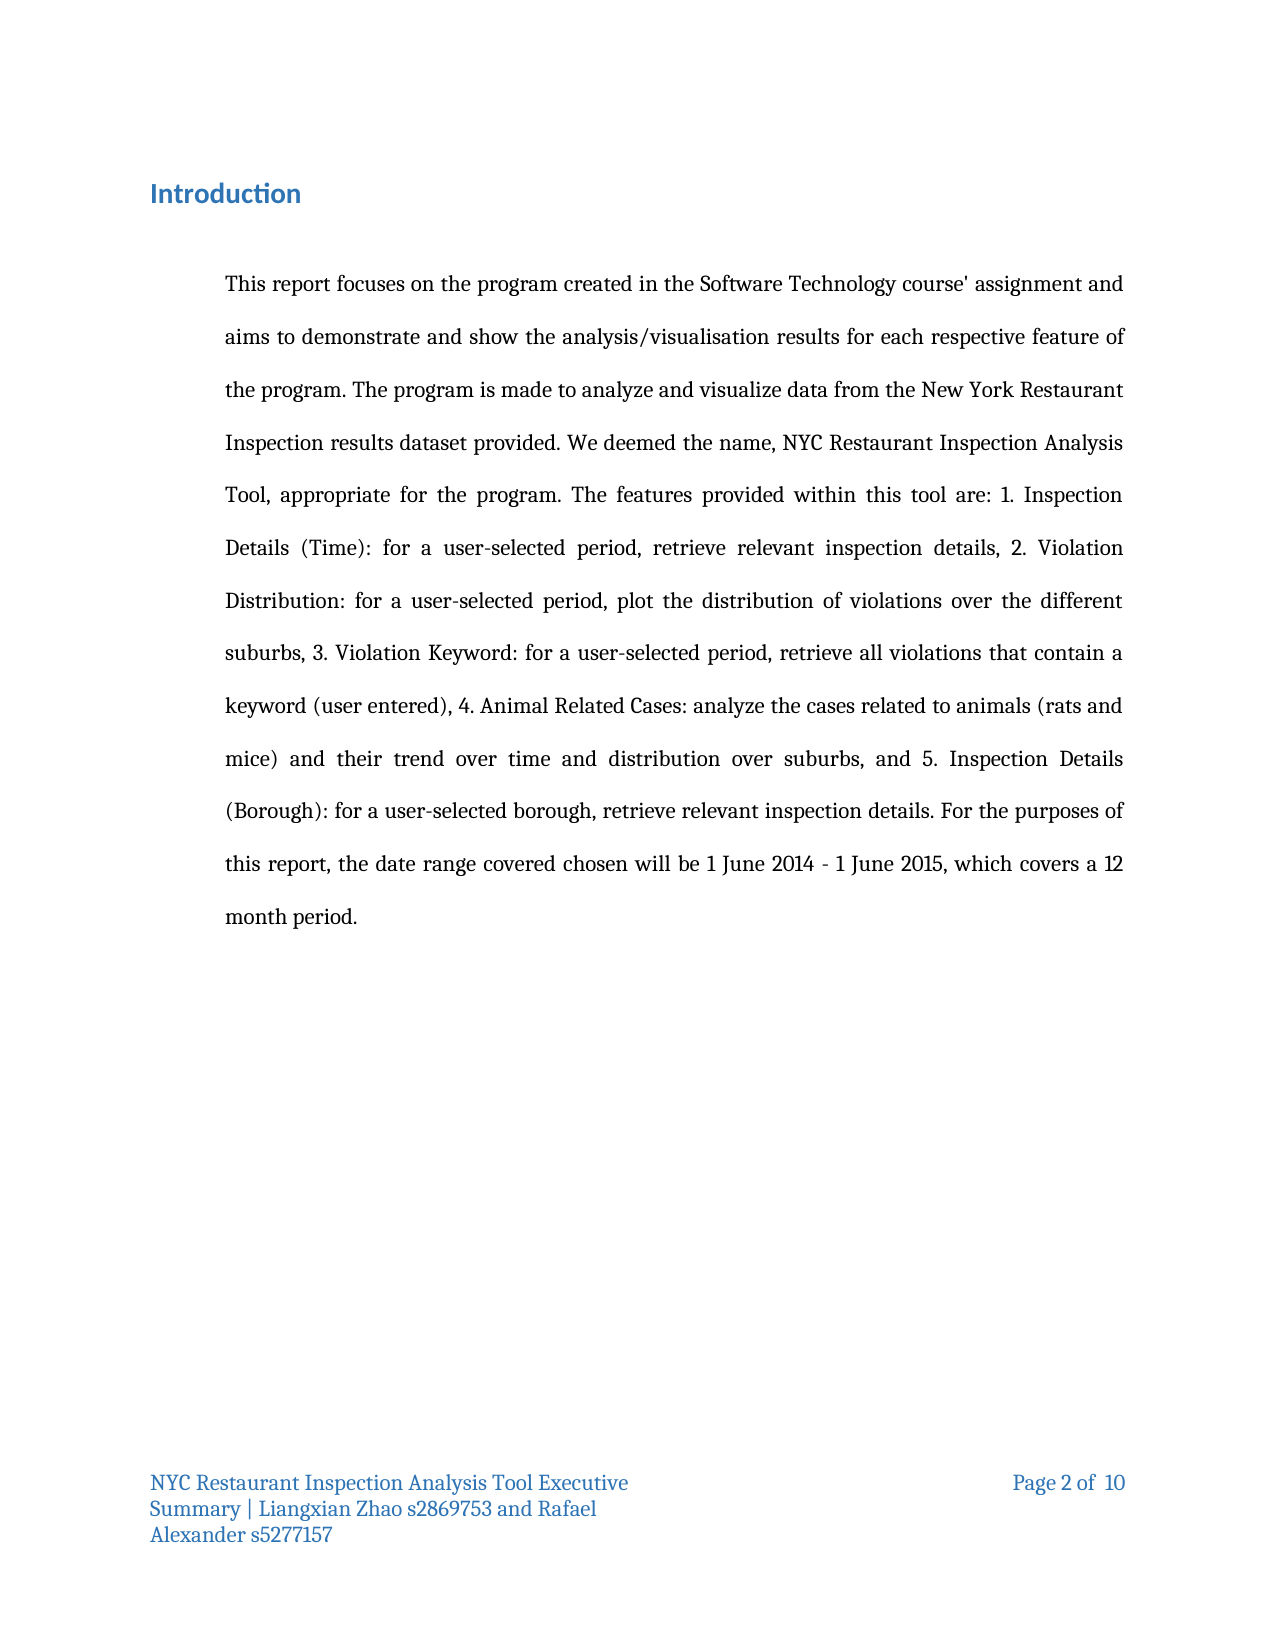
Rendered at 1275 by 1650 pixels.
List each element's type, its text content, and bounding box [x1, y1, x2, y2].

text This report focuses on the program created in the Software Technology course' assignment and aims to demonstrate and show the analysis/visualisation results for each respective feature of the program. The program is made to analyze and visualize data from the New York Restaurant Inspection results dataset provided. We deemed the name, NYC Restaurant Inspection Analysis Tool, appropriate for the program. The features provided within this tool are: 1. Inspection Details (Time): for a user-selected period, retrieve relevant inspection details, 2. Violation Distribution: for a user-selected period, plot the distribution of violations over the different suburbs, 3. Violation Keyword: for a user-selected period, retrieve all violations that contain a keyword (user entered), 4. Animal Related Cases: analyze the cases related to animals (rats and mice) and their trend over time and distribution over suburbs, and 5. Inspection Details (Borough): for a user-selected borough, retrieve relevant inspection details. For the purposes of this report, the date range covered chosen will be 1 June 2014 - 1 June 2015, which covers a 12 month period. [225, 271, 1125, 930]
